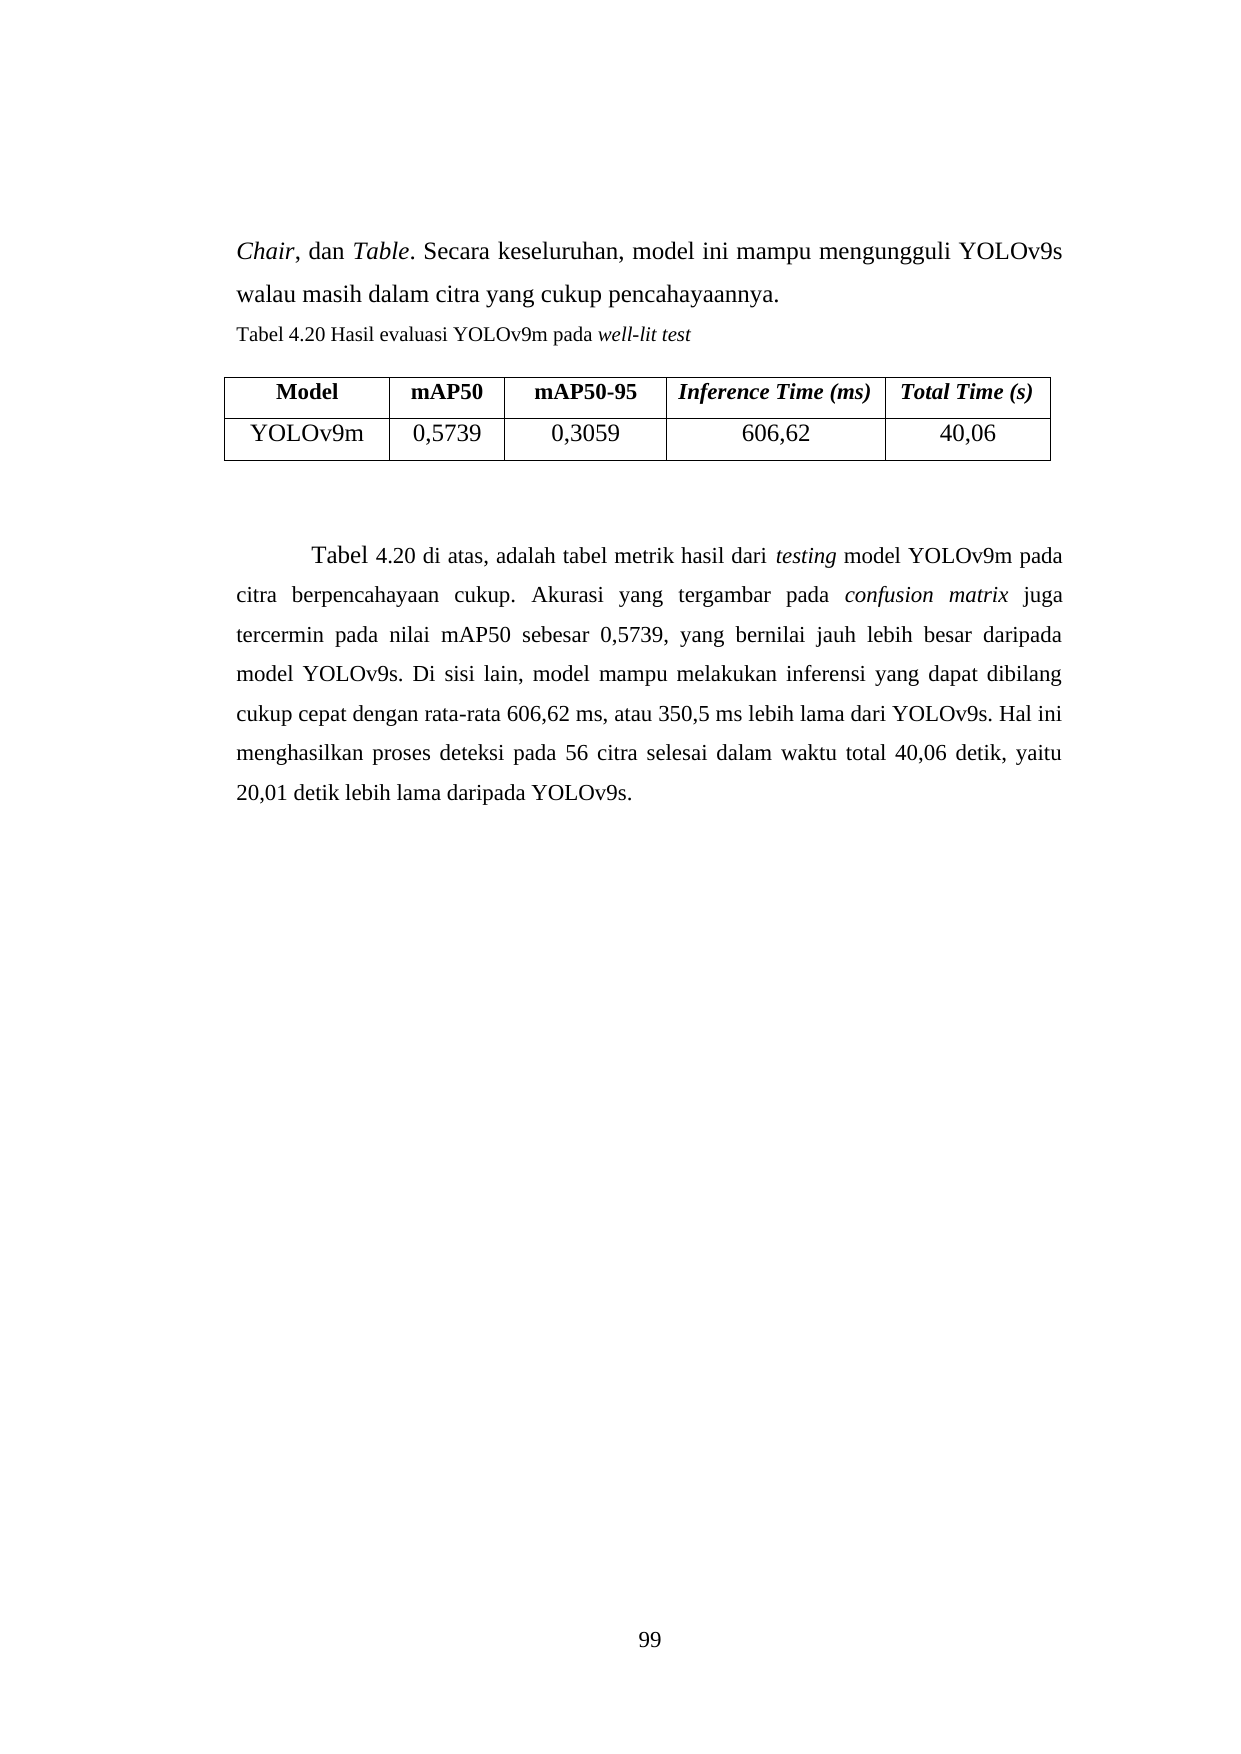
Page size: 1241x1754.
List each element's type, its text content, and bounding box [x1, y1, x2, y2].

table_cell 40,06 [886, 419, 1050, 460]
table_header Inference Time (ms) [667, 378, 885, 417]
table_cell 0,5739 [390, 419, 504, 460]
table_cell 0,3059 [505, 419, 666, 460]
table_header Total Time (s) [886, 378, 1050, 417]
table_header mAP50-95 [505, 378, 666, 417]
table_header Model [225, 378, 389, 417]
table_cell YOLOv9m [225, 419, 389, 460]
text Tabel 4.20 Hasil evaluasi YOLOv9m pada well-lit test [236, 322, 1063, 346]
text Tabel 4.20 di atas, adalah tabel metrik hasil dari testing model YOLOv9m pada citra berpencahayaan cukup. Akurasi yang tergambar pada confusion matrix juga tercermin pada nilai mAP50 sebesar 0,5739, yang bernilai jauh lebih besar daripada model YOLOv9s. Di sisi lain, model mampu melakukan inferensi yang dapat dibilang cukup cepat dengan rata-rata 606,62 ms, atau 350,5 ms lebih lama dari YOLOv9s. Hal ini menghasilkan proses deteksi pada 56 citra selesai dalam waktu total 40,06 detik, yaitu 20,01 detik lebih lama daripada YOLOv9s. [236, 540, 1063, 805]
table_cell 606,62 [667, 419, 885, 460]
table_header mAP50 [390, 378, 504, 417]
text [236, 236, 1063, 308]
